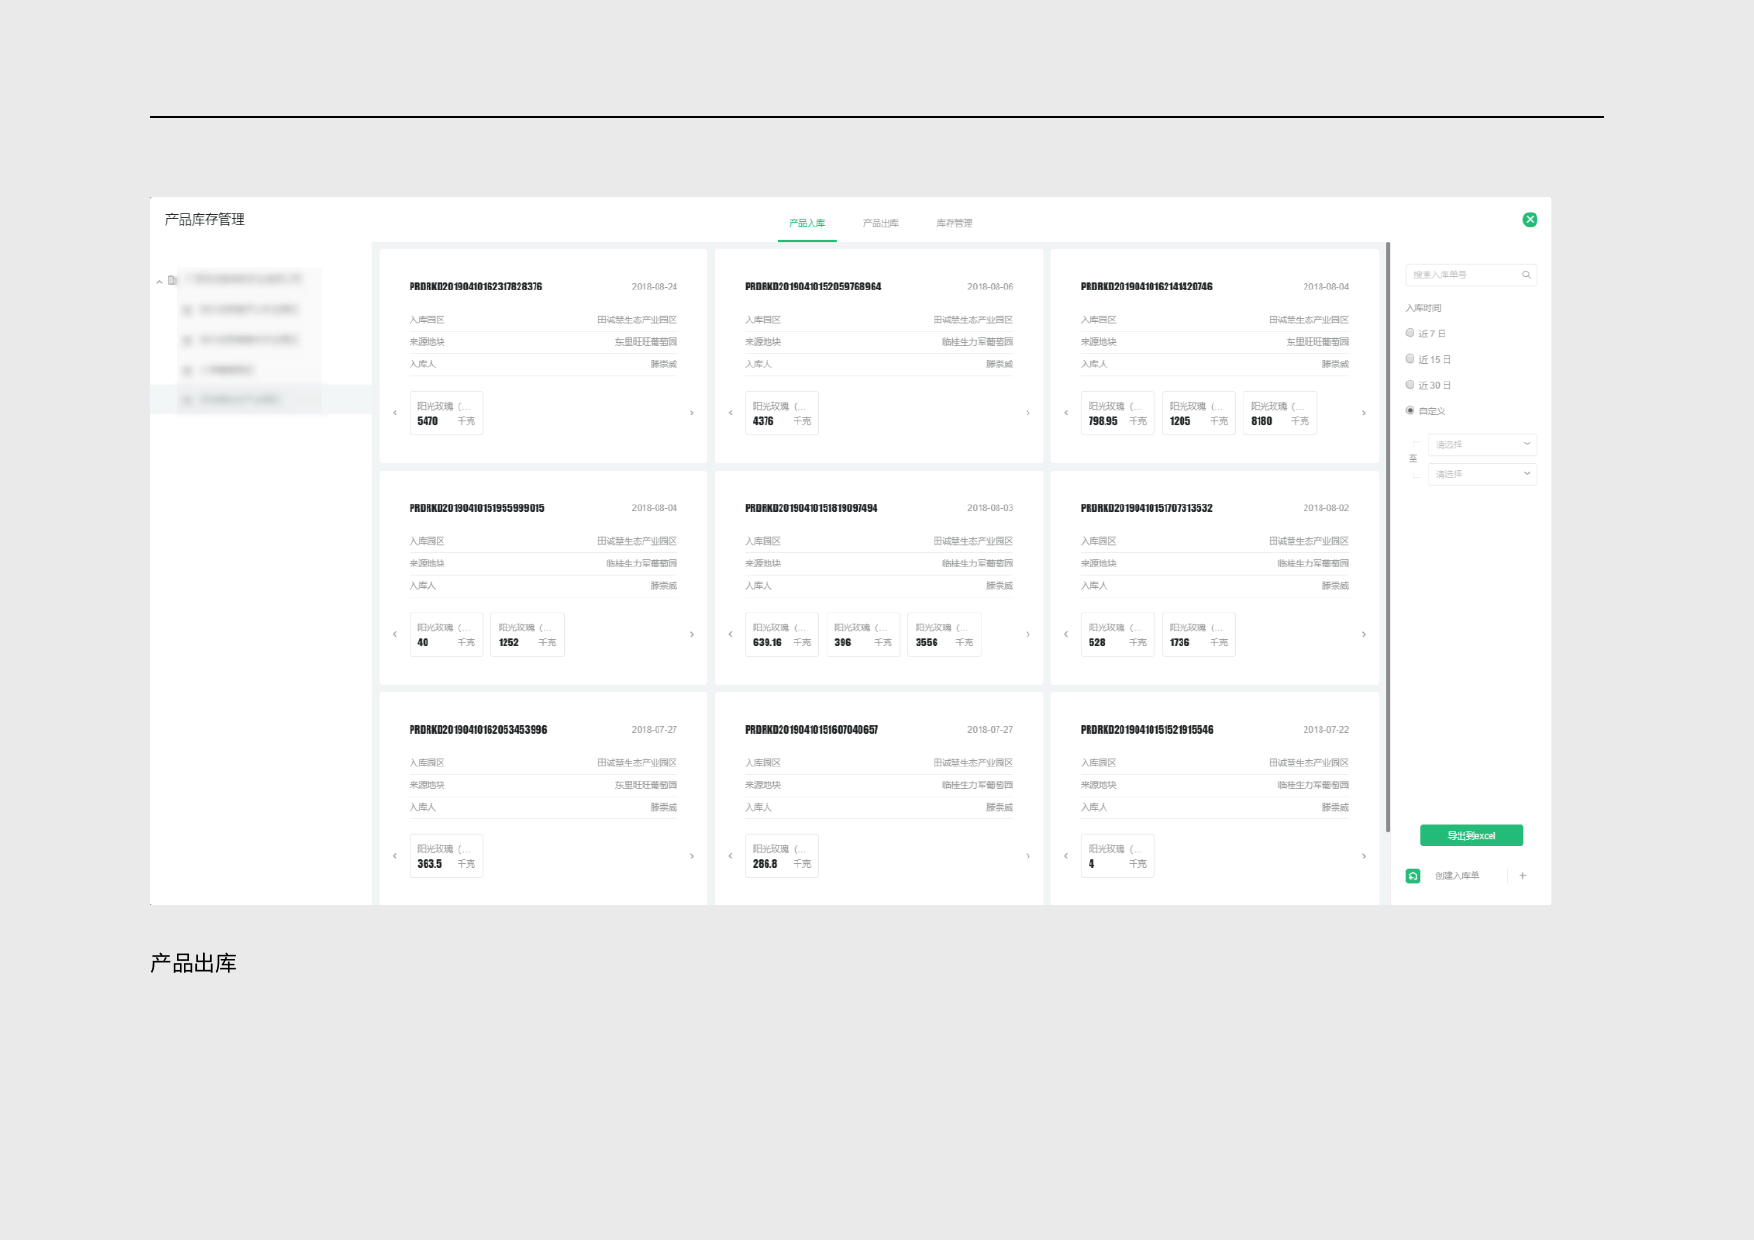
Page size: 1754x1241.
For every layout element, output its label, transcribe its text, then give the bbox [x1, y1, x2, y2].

picture [150, 197, 1552, 905]
text 产品出库 [150, 945, 1604, 978]
